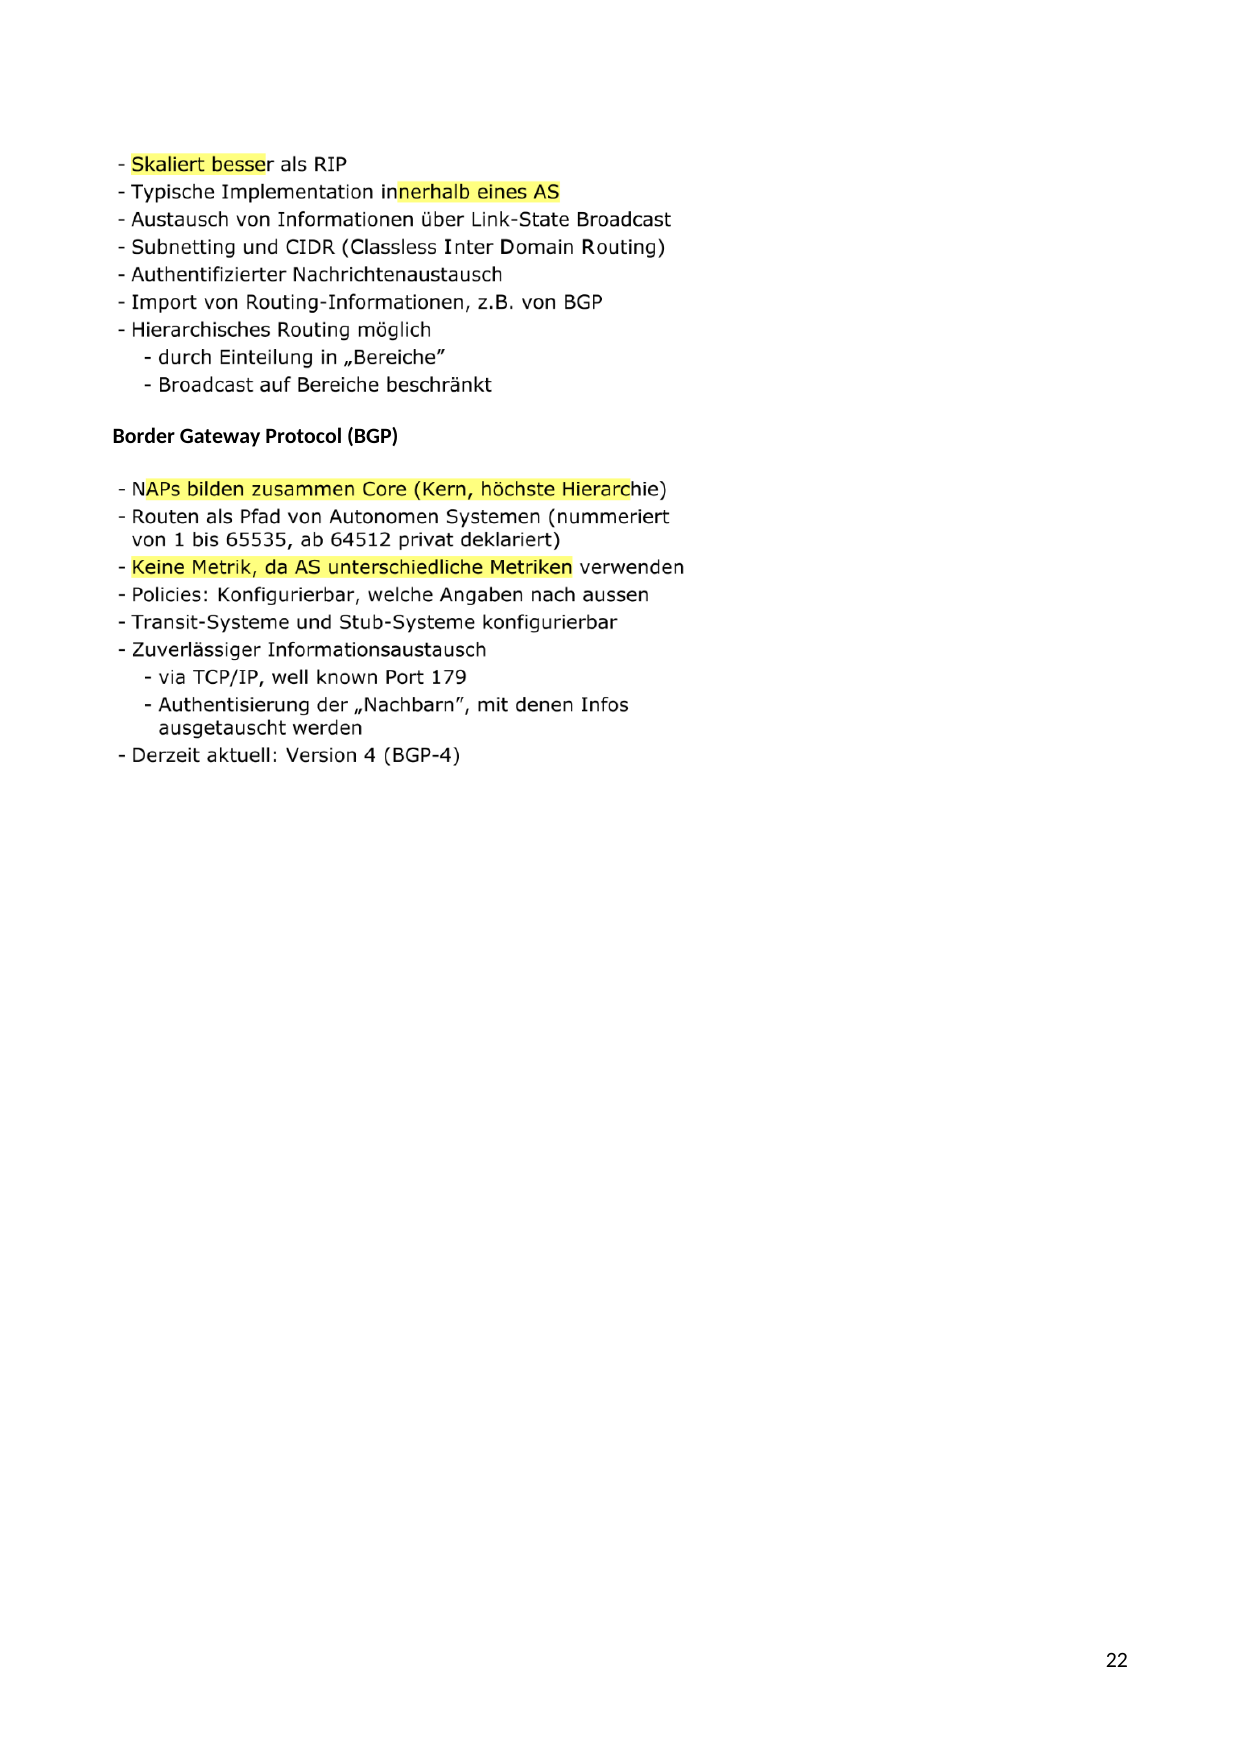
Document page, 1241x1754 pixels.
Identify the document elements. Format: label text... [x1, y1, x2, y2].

text Border Gateway Protocol (BGP) [112, 422, 1128, 449]
picture [112, 473, 686, 769]
picture [112, 150, 675, 398]
